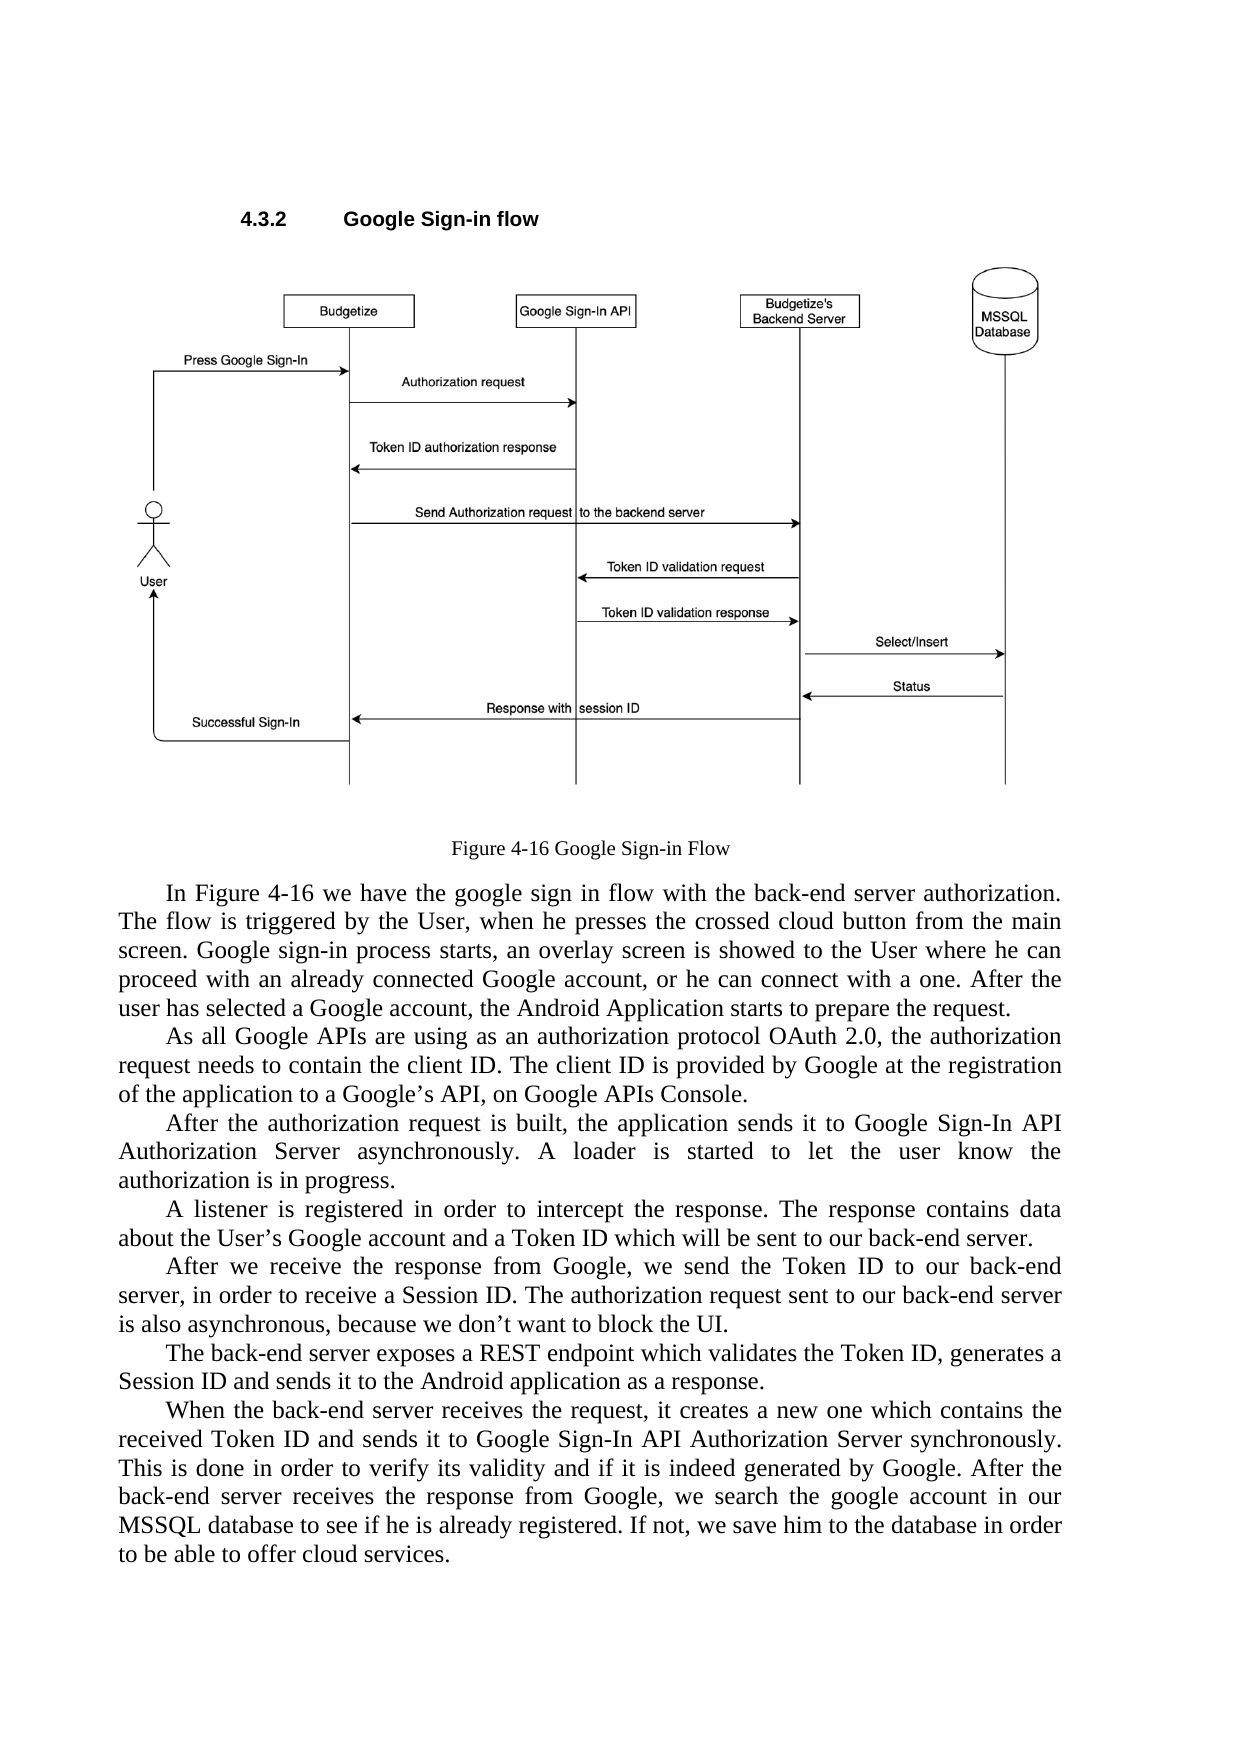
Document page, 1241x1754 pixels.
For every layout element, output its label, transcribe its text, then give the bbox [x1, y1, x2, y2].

text As all Google APIs are using as an authorization protocol OAuth 2.0, the authorization request needs to contain the client ID. The client ID is provided by Google at the registration of the application to a Google’s API, on Google APIs Console. [118, 1021, 1063, 1108]
subtitle Google Sign-in flow [193, 207, 1063, 231]
text The back-end server exposes a REST endpoint which validates the Token ID, generates a Session ID and sends it to the Android application as a response. [118, 1338, 1063, 1395]
text After we receive the response from Google, we send the Token ID to our back-end server, in order to receive a Session ID. The authorization request sent to our back-end server is also asynchronous, because we don’t want to block the UI. [118, 1251, 1063, 1338]
text After the authorization request is built, the application sends it to Google Sign-In API Authorization Server asynchronously. A loader is started to let the user know the authorization is in progress. [118, 1108, 1063, 1194]
text When the back-end server receives the request, it creates a new one which contains the received Token ID and sends it to Google Sign-In API Authorization Server synchronously. This is done in order to verify its validity and if it is indeed generated by Google. After the back-end server receives the response from Google, we search the google account in our MSSQL database to see if he is already registered. If not, we save him to the database in order to be able to offer cloud services. [118, 1395, 1063, 1568]
text A listener is registered in order to intercept the response. The response contains data about the User’s Google account and a Token ID which will be sent to our back-end server. [118, 1194, 1063, 1251]
picture [118, 255, 1064, 827]
